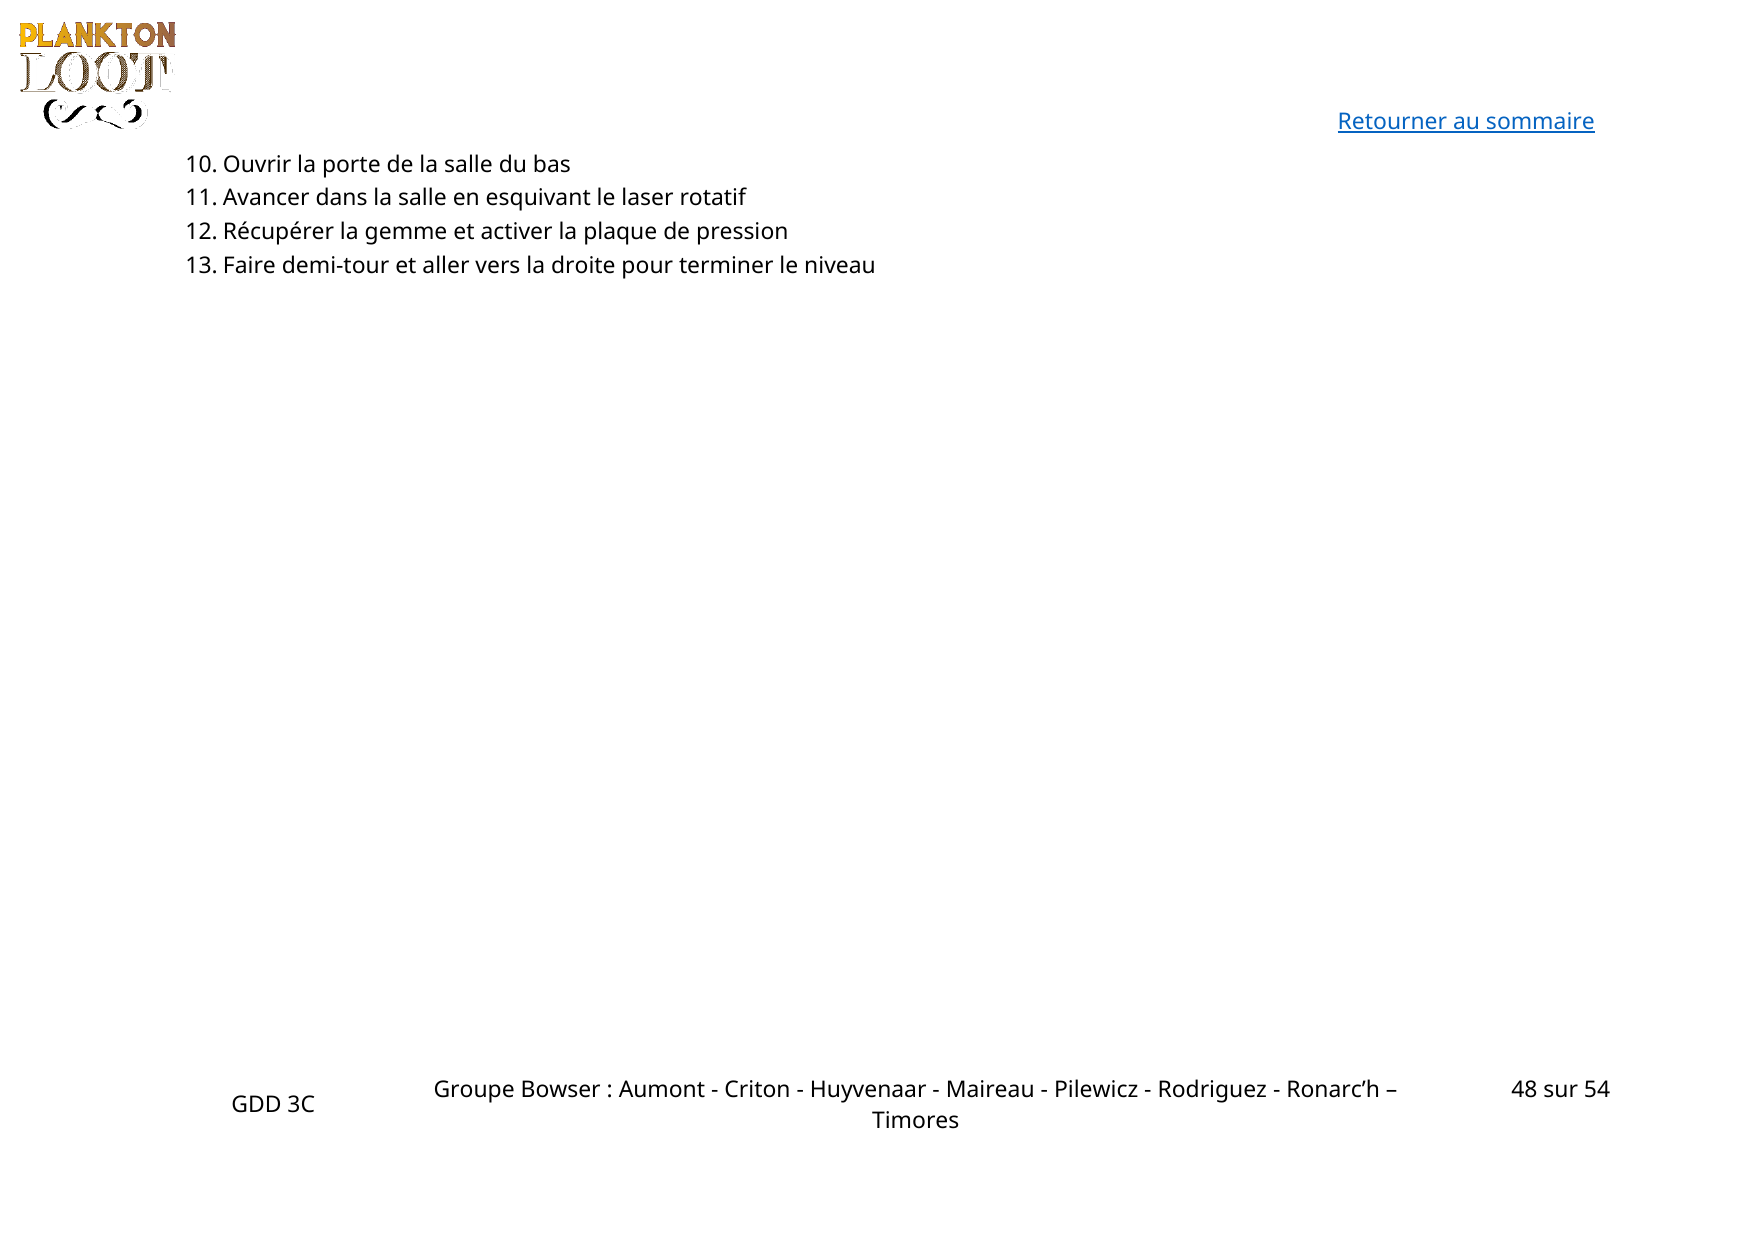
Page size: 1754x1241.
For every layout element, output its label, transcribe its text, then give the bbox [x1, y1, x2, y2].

picture [17, 18, 180, 140]
list Ouvrir la porte de la salle du bas [185, 148, 1595, 179]
list Récupérer la gemme et activer la plaque de pression [185, 215, 1595, 246]
list Avancer dans la salle en esquivant le laser rotatif [185, 181, 1595, 213]
list Faire demi-tour et aller vers la droite pour terminer le niveau [185, 249, 1595, 280]
